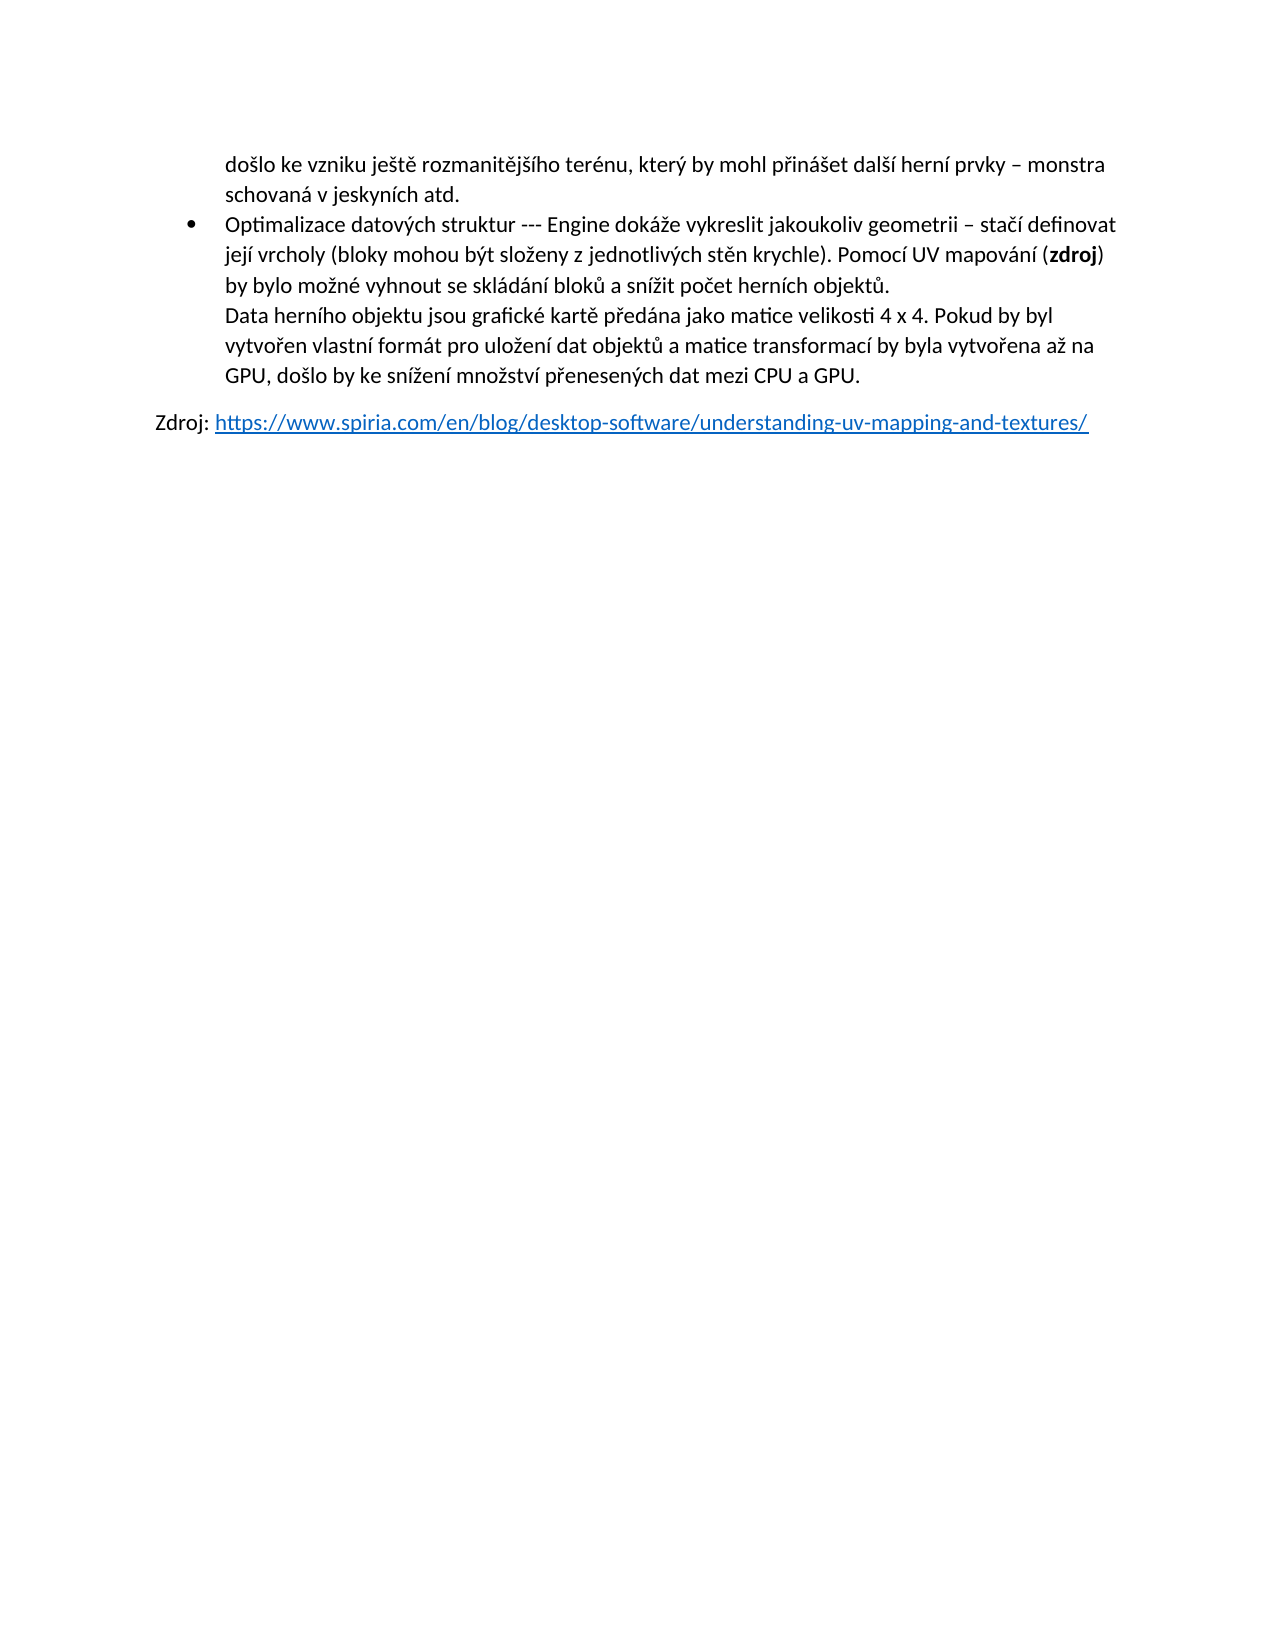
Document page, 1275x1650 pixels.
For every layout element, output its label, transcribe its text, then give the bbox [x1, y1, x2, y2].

text Zdroj: https://www.spiria.com/en/blog/desktop-software/understanding-uv-mapping-and-textures/ [150, 408, 1125, 436]
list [187, 150, 1125, 208]
list Optimalizace datových struktur --- Engine dokáže vykreslit jakoukoliv geometrii – stačí definovat její vrcholy (bloky mohou být složeny z jednotlivých stěn krychle). Pomocí UV mapování (zdroj) by bylo možné vyhnout se skládání bloků a snížit počet herních objektů. Data herního objektu jsou grafické kartě předána jako matice velikosti 4 x 4. Pokud by byl vytvořen vlastní formát pro uložení dat objektů a matice transformací by byla vytvořena až na GPU, došlo by ke snížení množství přenesených dat mezi CPU a GPU. [187, 210, 1125, 389]
